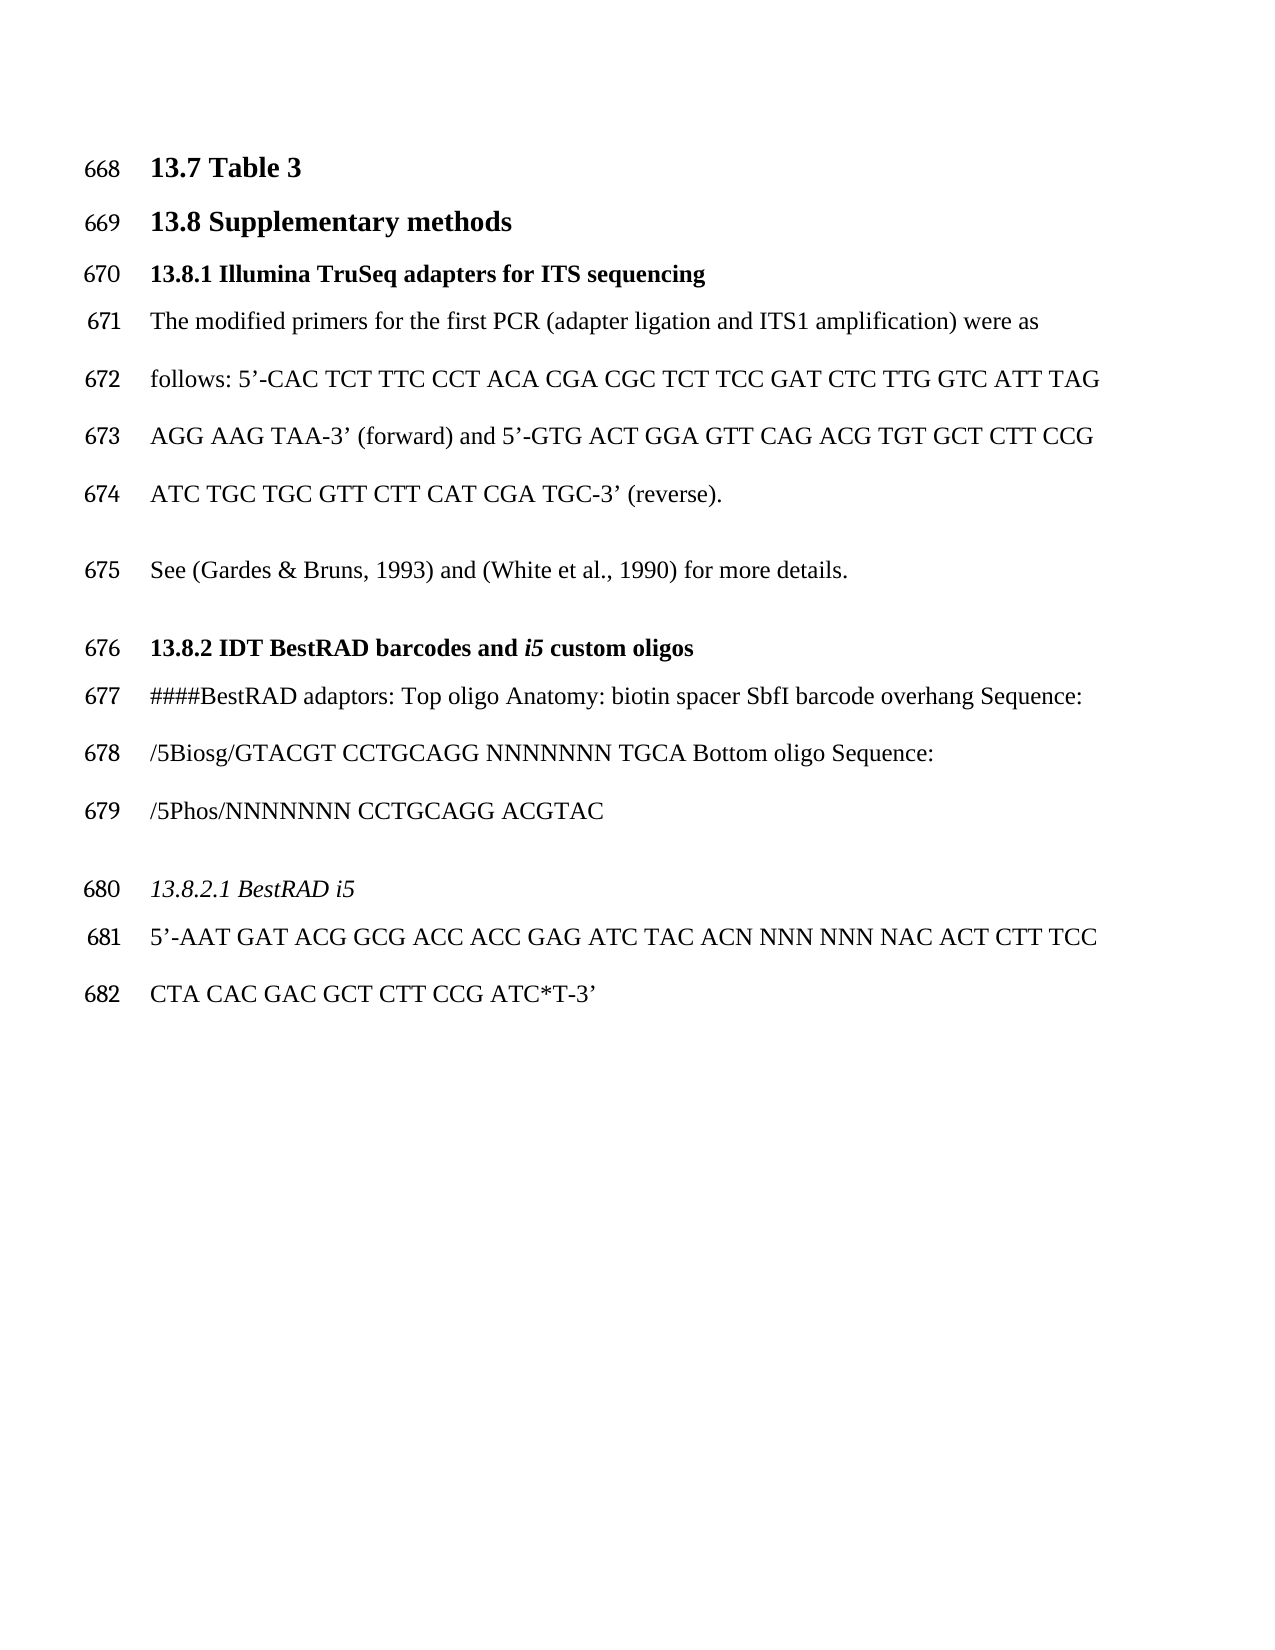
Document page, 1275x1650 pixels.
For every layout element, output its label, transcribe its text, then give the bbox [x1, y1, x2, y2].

subtitle 13.8.2.1 BestRAD i5 [150, 874, 1125, 903]
subtitle 13.8.1 Illumina TruSeq adapters for ITS sequencing [150, 259, 1125, 287]
text 5’-AAT GAT ACG GCG ACC ACC GAG ATC TAC ACN NNN NNN NAC ACT CTT TCC CTA CAC GAC GCT CTT CCG ATC*T-3’ [150, 922, 1125, 1008]
text See (Gardes & Bruns, 1993) and (White et al., 1990) for more details. [150, 555, 1125, 584]
text ####BestRAD adaptors: Top oligo Anatomy: biotin spacer SbfI barcode overhang Sequence: /5Biosg/GTACGT CCTGCAGG NNNNNNN TGCA Bottom oligo Sequence: /5Phos/NNNNNNN CCTGCAGG ACGTAC [150, 681, 1125, 824]
text The modified primers for the first PCR (adapter ligation and ITS1 amplification) were as follows: 5’-CAC TCT TTC CCT ACA CGA CGC TCT TCC GAT CTC TTG GTC ATT TAG AGG AAG TAA-3’ (forward) and 5’-GTG ACT GGA GTT CAG ACG TGT GCT CTT CCG ATC TGC TGC GTT CTT CAT CGA TGC-3’ (reverse). [150, 306, 1125, 507]
subtitle 13.7 Table 3 [150, 150, 1125, 183]
subtitle 13.8 Supplementary methods [150, 204, 1125, 238]
subtitle 13.8.2 IDT BestRAD barcodes and i5 custom oligos [150, 633, 1125, 662]
